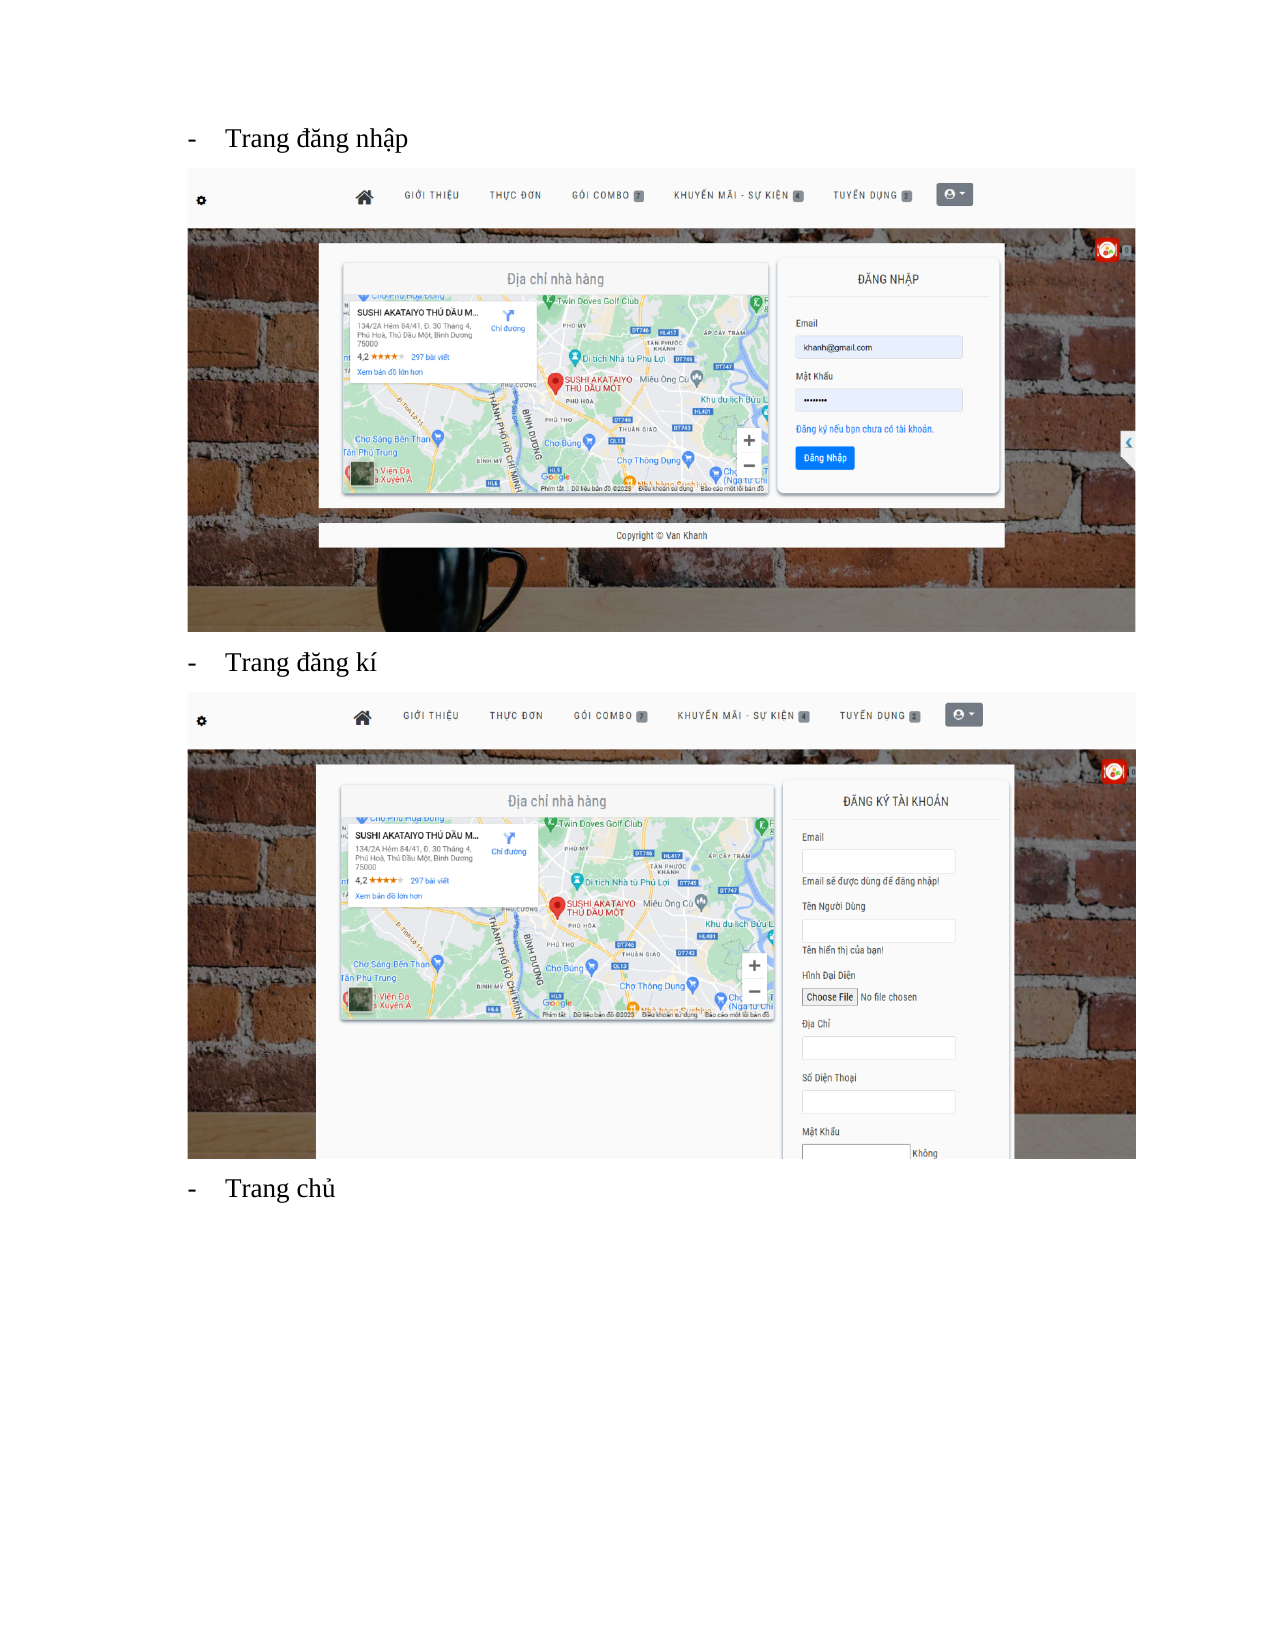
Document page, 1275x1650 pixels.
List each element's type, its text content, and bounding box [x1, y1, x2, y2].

picture [187, 168, 1136, 632]
picture [187, 692, 1136, 1159]
list Trang đăng nhập [187, 122, 1200, 153]
list Trang đăng kí [187, 646, 1200, 677]
list Trang chủ [187, 1172, 1200, 1203]
